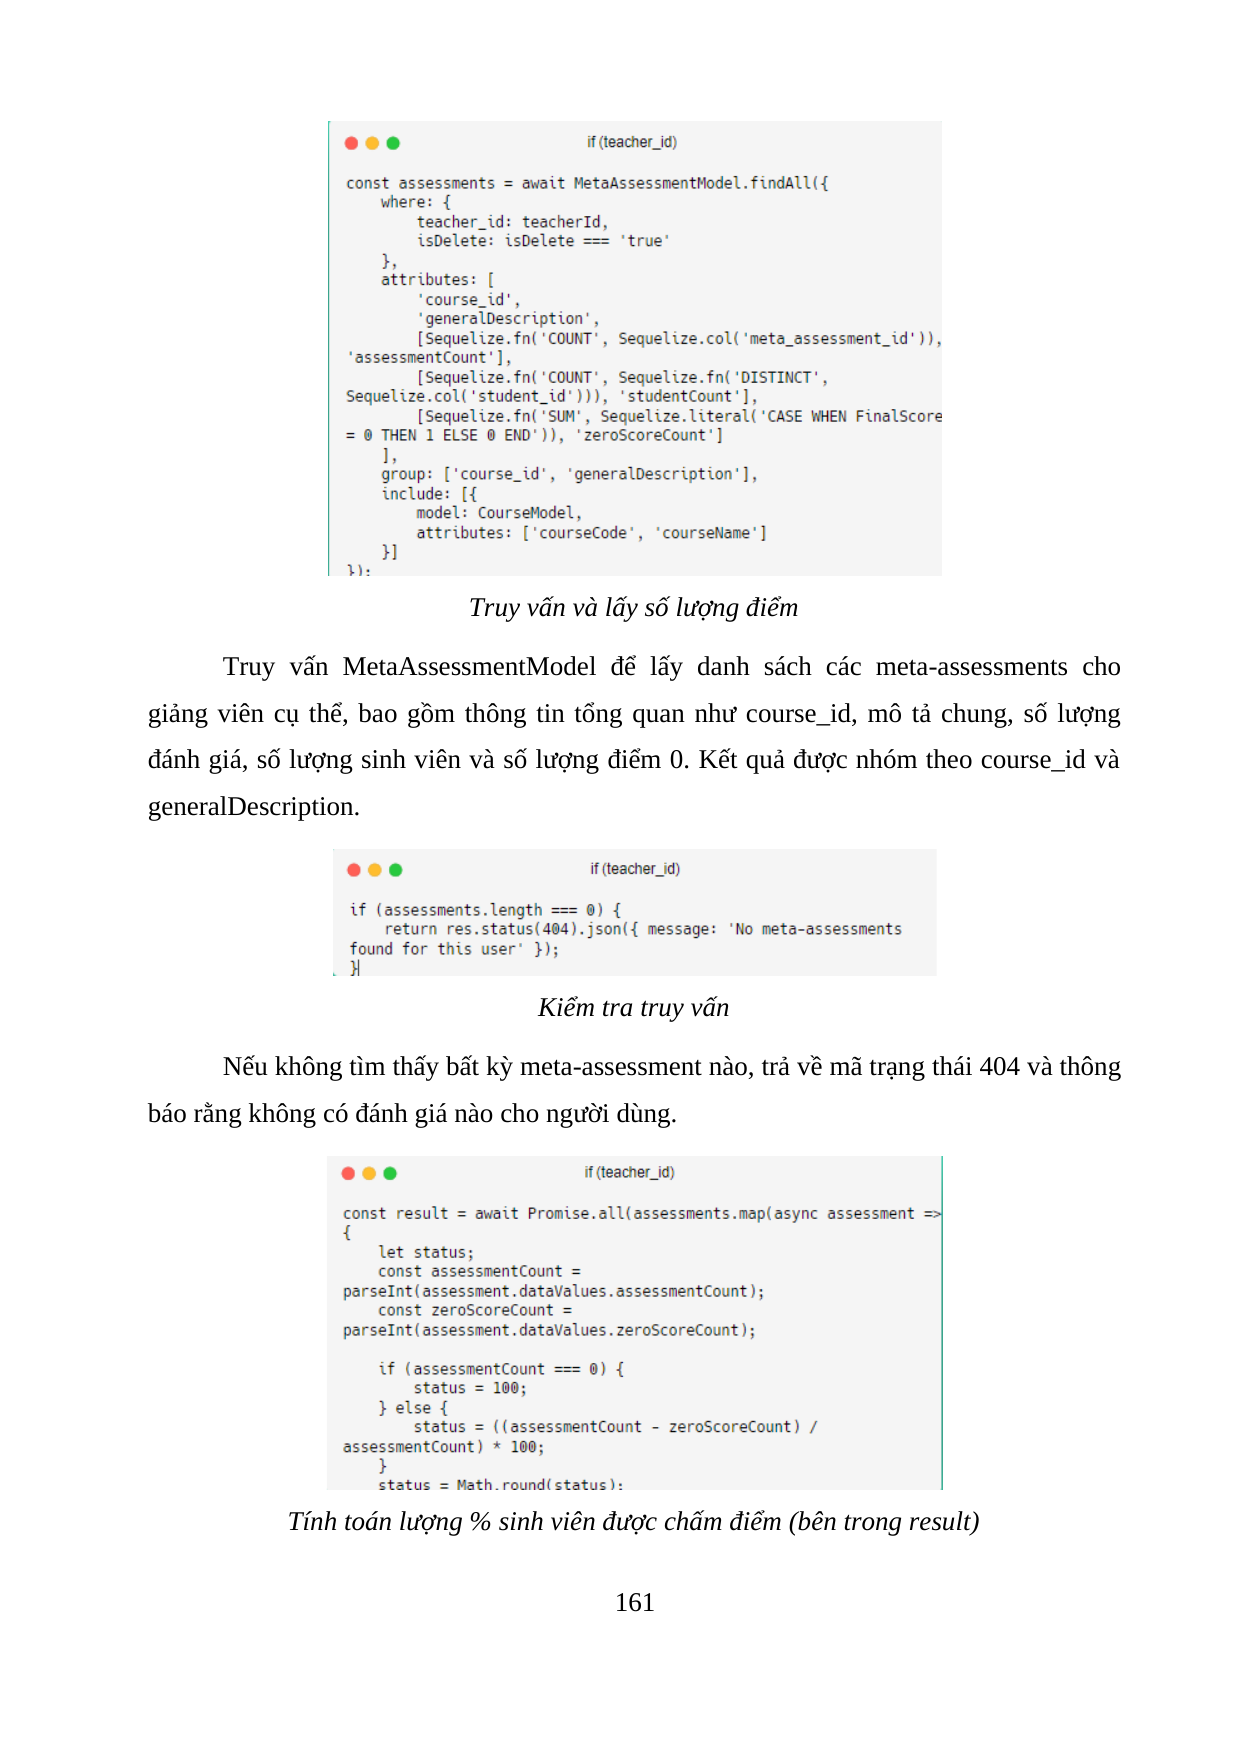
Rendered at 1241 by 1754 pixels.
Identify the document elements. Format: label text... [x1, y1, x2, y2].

picture [328, 121, 942, 576]
text Truy vấn MetaAssessmentModel để lấy danh sách các meta-assessments cho giảng viên cụ thể, bao gồm thông tin tổng quan như course_id, mô tả chung, số lượng đánh giá, số lượng sinh viên và số lượng điểm 0. Kết quả được nhóm theo course_id và generalDescription. [148, 650, 1122, 821]
text Nếu không tìm thấy bất kỳ meta-assessment nào, trả về mã trạng thái 404 và thông báo rằng không có đánh giá nào cho người dùng. [148, 1050, 1122, 1128]
text Truy vấn và lấy số lượng điểm [148, 591, 1122, 622]
picture [333, 849, 937, 976]
text Tính toán lượng % sinh viên được chấm điểm (bên trong result) [148, 1505, 1122, 1536]
text Kiểm tra truy vấn [148, 991, 1122, 1022]
picture [326, 1156, 943, 1490]
